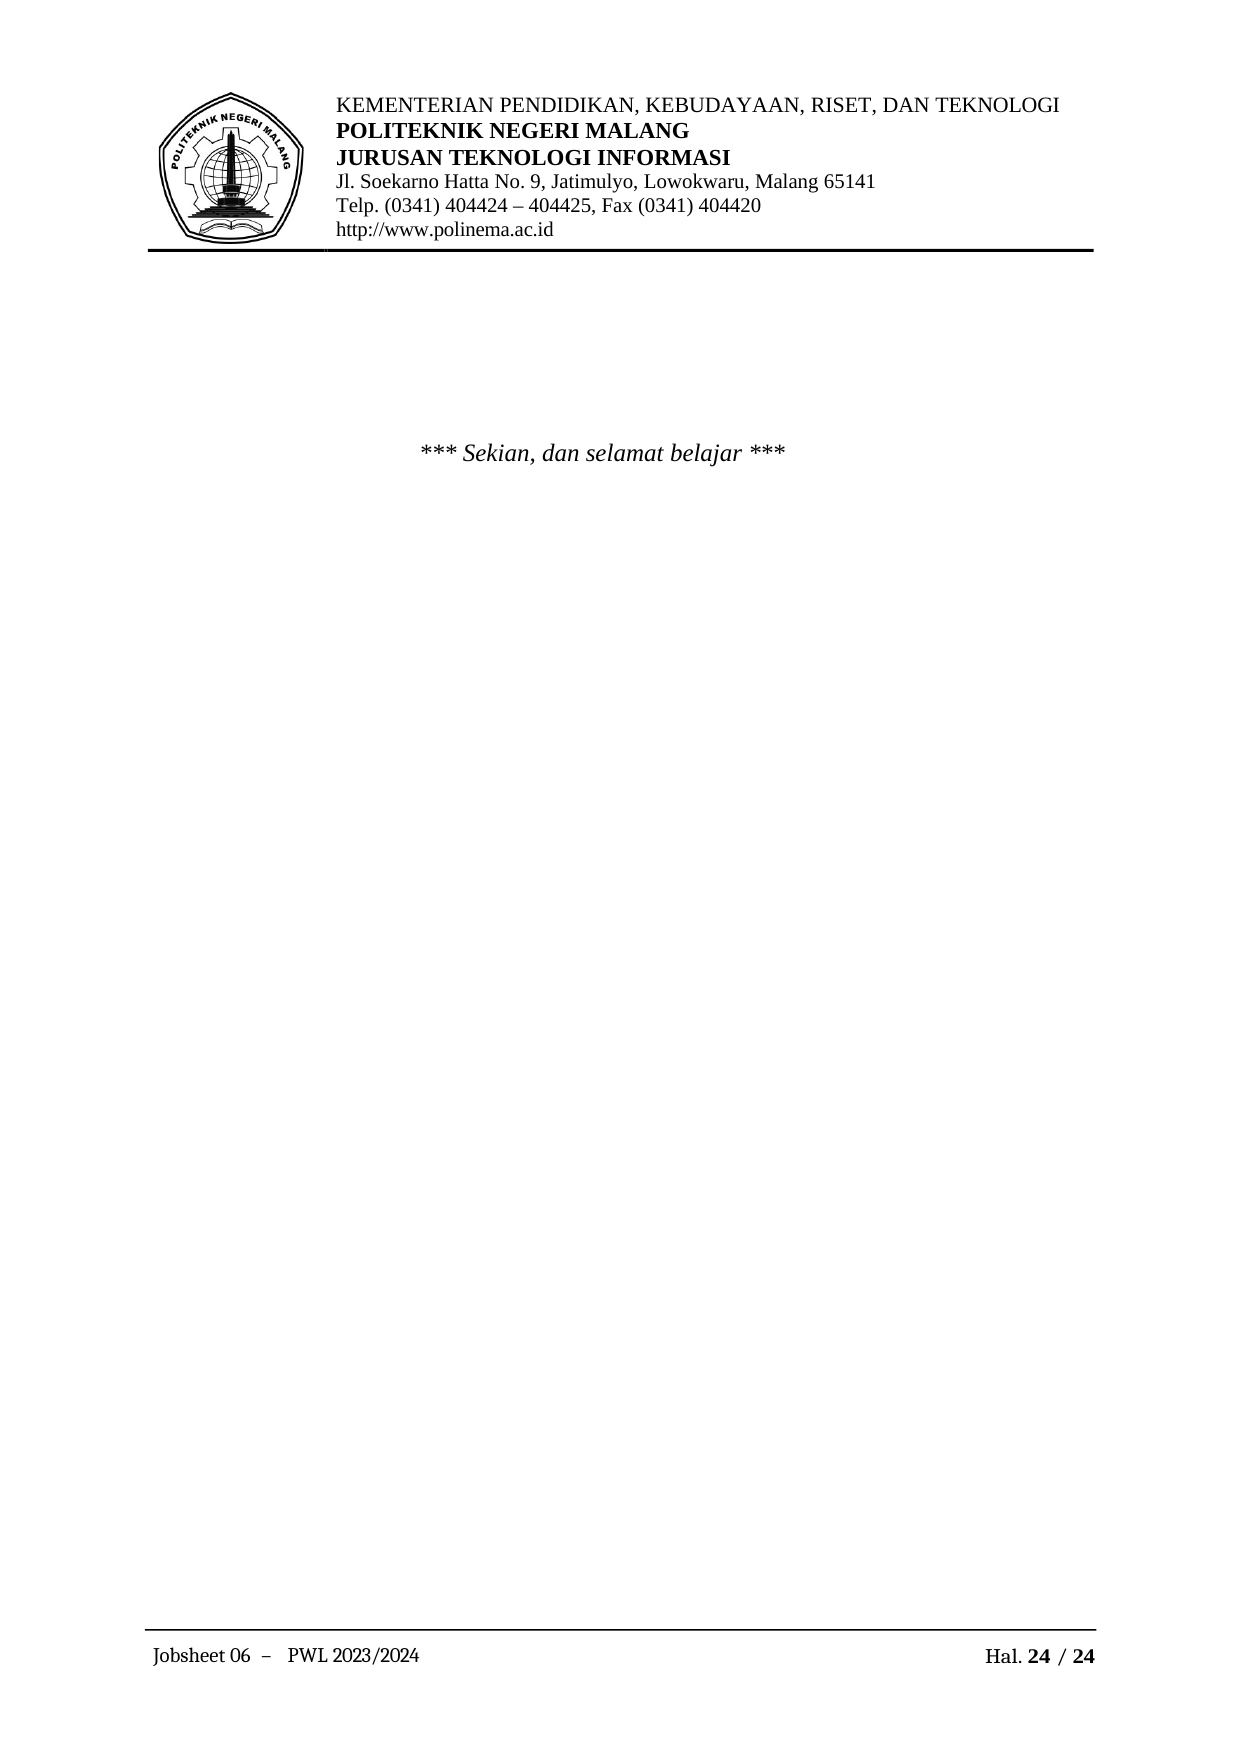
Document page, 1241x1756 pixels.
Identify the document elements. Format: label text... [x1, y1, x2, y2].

text *** Sekian, dan selamat belajar *** [97, 438, 1107, 466]
picture [158, 92, 304, 244]
